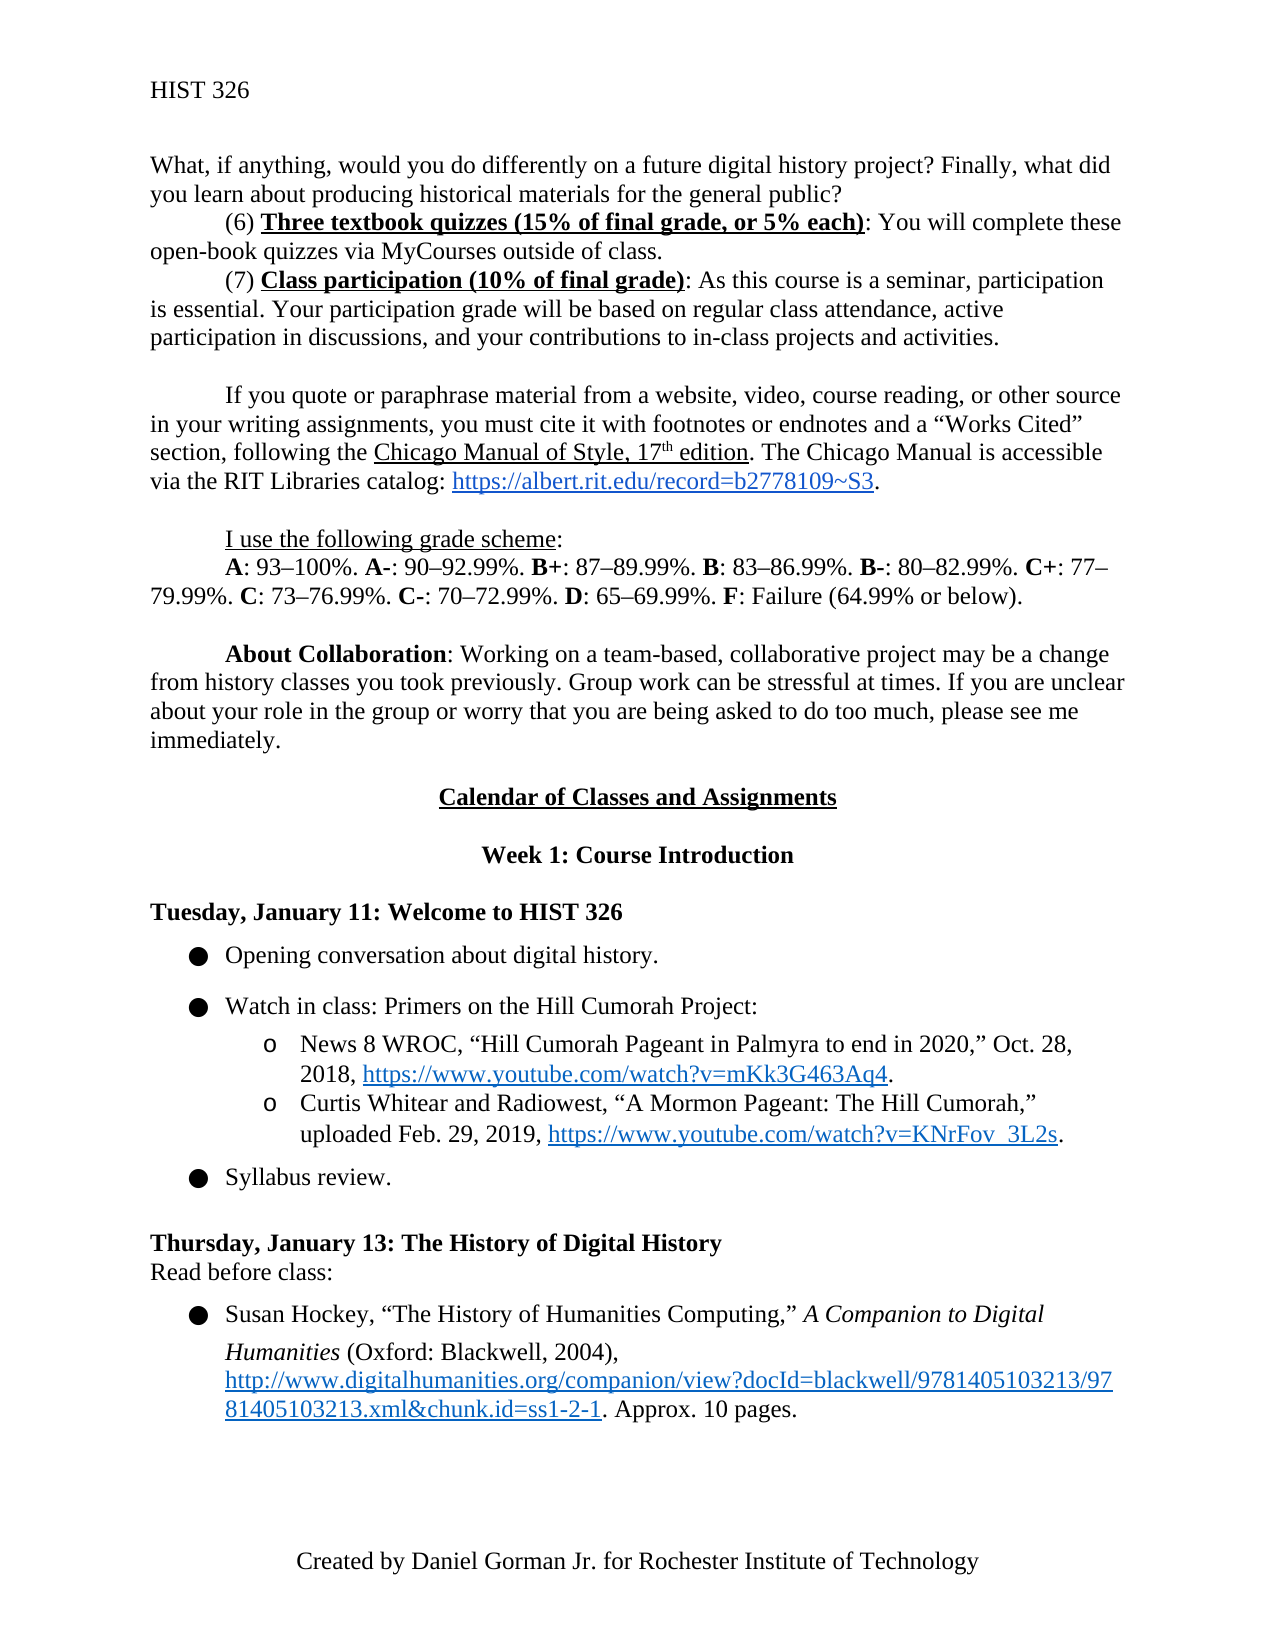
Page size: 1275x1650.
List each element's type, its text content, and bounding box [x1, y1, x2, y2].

list Syllabus review. [187, 1148, 1125, 1199]
list Opening conversation about digital history. [187, 926, 1125, 977]
text I use the following grade scheme: [150, 524, 1125, 552]
text If you quote or paraphrase material from a website, video, course reading, or other source in your writing assignments, you must cite it with footnotes or endnotes and a “Works Cited” section, following the Chicago Manual of Style, 17th edition. The Chicago Manual is accessible via the RIT Libraries catalog: https://albert.rit.edu/record=b2778109~S3. [150, 380, 1125, 495]
text Week 1: Course Introduction [150, 840, 1125, 869]
list News 8 WROC, “Hill Cumorah Pageant in Palmyra to end in 2020,” Oct. 28, 2018, https://www.youtube.com/watch?v=mKk3G463Aq4. [262, 1029, 1125, 1088]
text Tuesday, January 11: Welcome to HIST 326 [150, 897, 1125, 926]
text (6) Three textbook quizzes (15% of final grade, or 5% each): You will complete these open-book quizzes via MyCourses outside of class. [150, 207, 1125, 265]
text Read before class: [150, 1257, 1125, 1285]
text (7) Class participation (10% of final grade): As this course is a seminar, participation is essential. Your participation grade will be based on regular class attendance, active participation in discussions, and your contributions to in-class projects and activities. [150, 265, 1125, 351]
text Thursday, January 13: The History of Digital History [150, 1228, 1125, 1257]
text A: 93–100%. A-: 90–92.99%. B+: 87–89.99%. B: 83–86.99%. B-: 80–82.99%. C+: 77–79.99%. C: 73–76.99%. C-: 70–72.99%. D: 65–69.99%. F: Failure (64.99% or below). [150, 552, 1125, 610]
text About Collaboration: Working on a team-based, collaborative project may be a change from history classes you took previously. Group work can be stressful at times. If you are unclear about your role in the group or worry that you are being asked to do too much, please see me immediately. [150, 639, 1125, 754]
list Curtis Whitear and Radiowest, “A Mormon Pageant: The Hill Cumorah,” uploaded Feb. 29, 2019, https://www.youtube.com/watch?v=KNrFov_3L2s. [262, 1088, 1125, 1148]
list Watch in class: Primers on the Hill Cumorah Project: [187, 977, 1125, 1029]
list Susan Hockey, “The History of Humanities Computing,” A Companion to Digital Humanities (Oxford: Blackwell, 2004), http://www.digitalhumanities.org/companion/view?docId=blackwell/9781405103213/9781405103213.xml&chunk.id=ss1-2-1. Approx. 10 pages. [187, 1285, 1125, 1423]
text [150, 150, 1125, 207]
text Calendar of Classes and Assignments [150, 782, 1125, 811]
